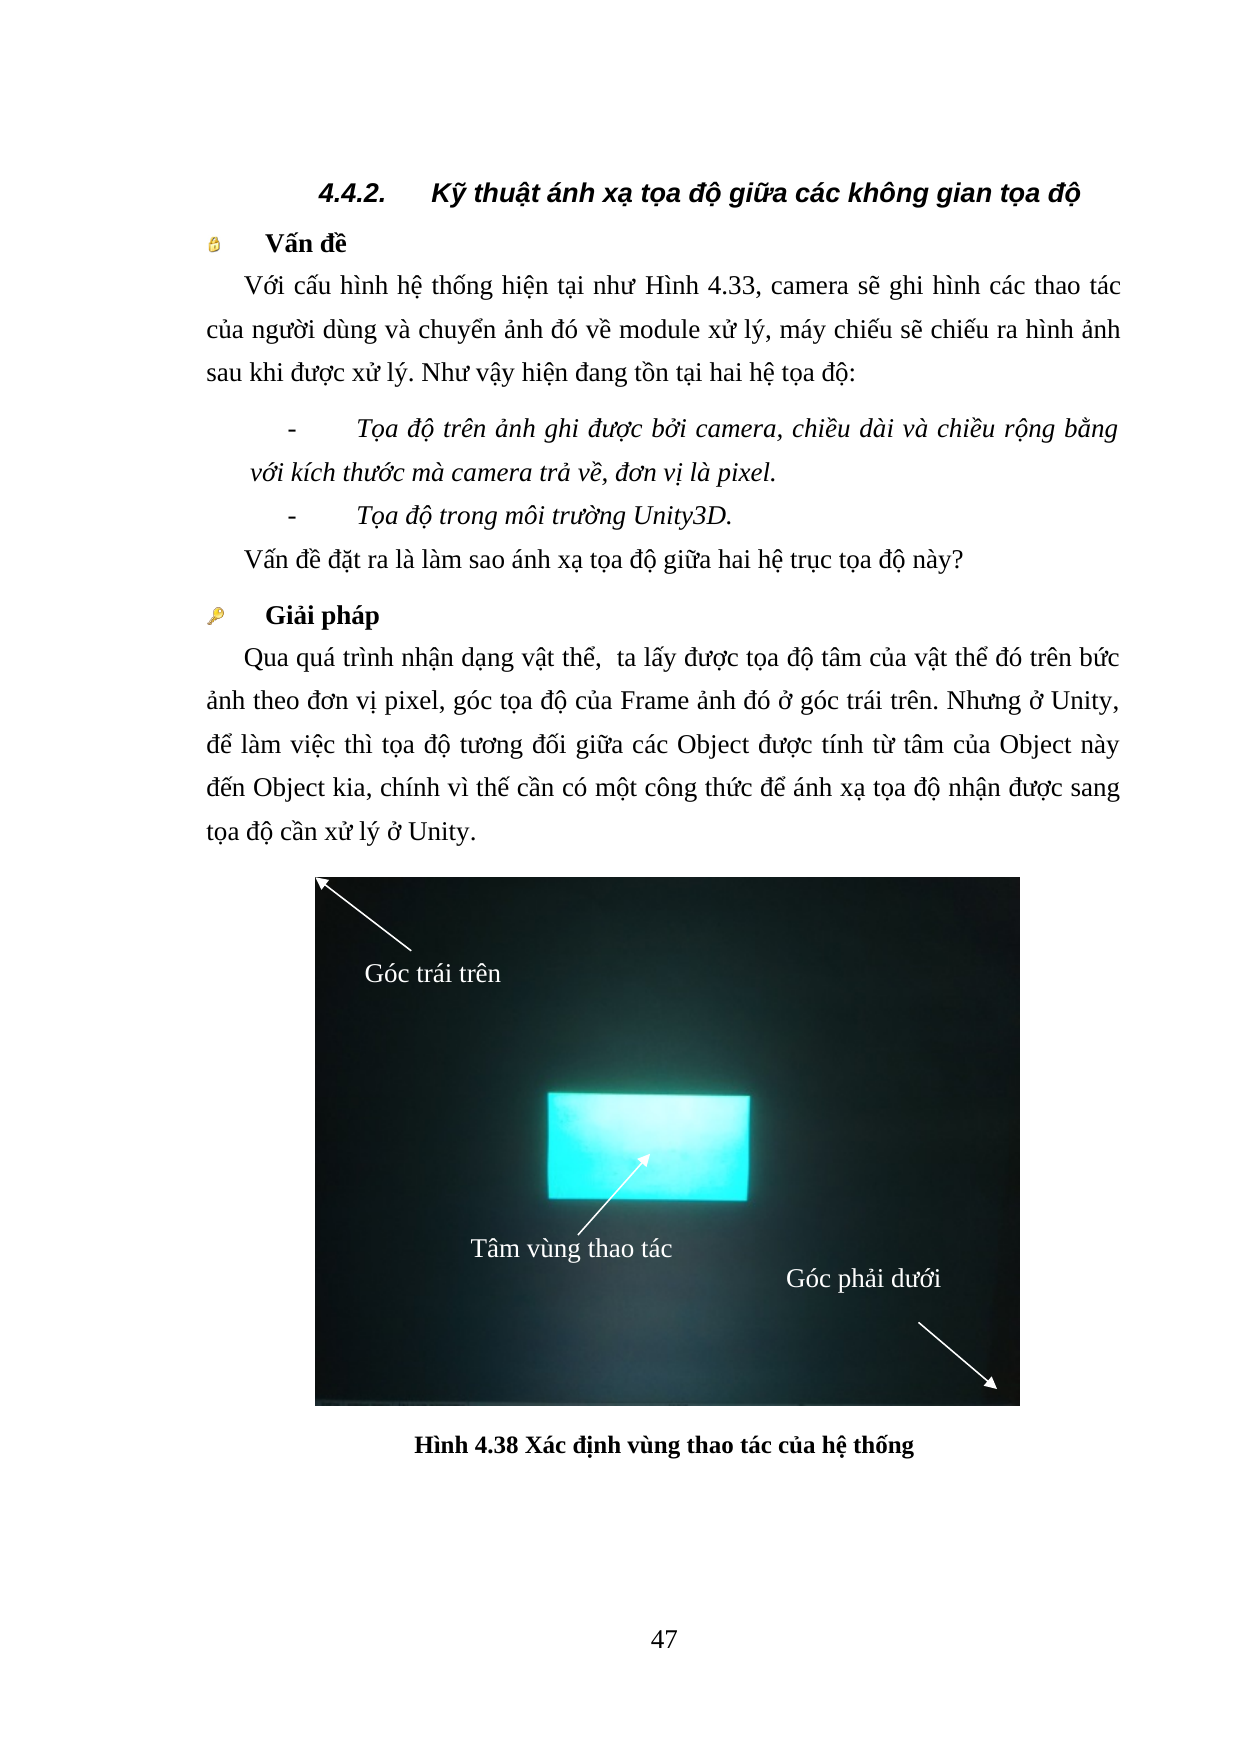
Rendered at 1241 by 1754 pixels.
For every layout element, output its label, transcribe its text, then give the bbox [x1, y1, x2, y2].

picture [207, 235, 221, 253]
subtitle Kỹ thuật ánh xạ tọa độ giữa các không gian tọa độ [281, 177, 1122, 208]
text Vấn đề đặt ra là làm sao ánh xạ tọa độ giữa hai hệ trục tọa độ này? [206, 543, 1122, 574]
picture [315, 877, 1020, 1406]
text Vấn đề [206, 227, 1122, 258]
picture [207, 607, 224, 625]
subtitle Tọa độ trên ảnh ghi được bởi camera, chiều dài và chiều rộng bằng với kích thước mà camera trả về, đơn vị là pixel. [250, 412, 1122, 487]
text Giải pháp [206, 599, 1122, 630]
text Qua quá trình nhận dạng vật thể, ta lấy được tọa độ tâm của vật thể đó trên bức ảnh theo đơn vị pixel, góc tọa độ của Frame ảnh đó ở góc trái trên. Nhưng ở Unity, để làm việc thì tọa độ tương đối giữa các Object được tính từ tâm của Object này đến Object kia, chính vì thế cần có một công thức để ánh xạ tọa độ nhận được sang tọa độ cần xử lý ở Unity. [206, 641, 1122, 846]
subtitle Tọa độ trong môi trường Unity3D. [250, 499, 1122, 531]
